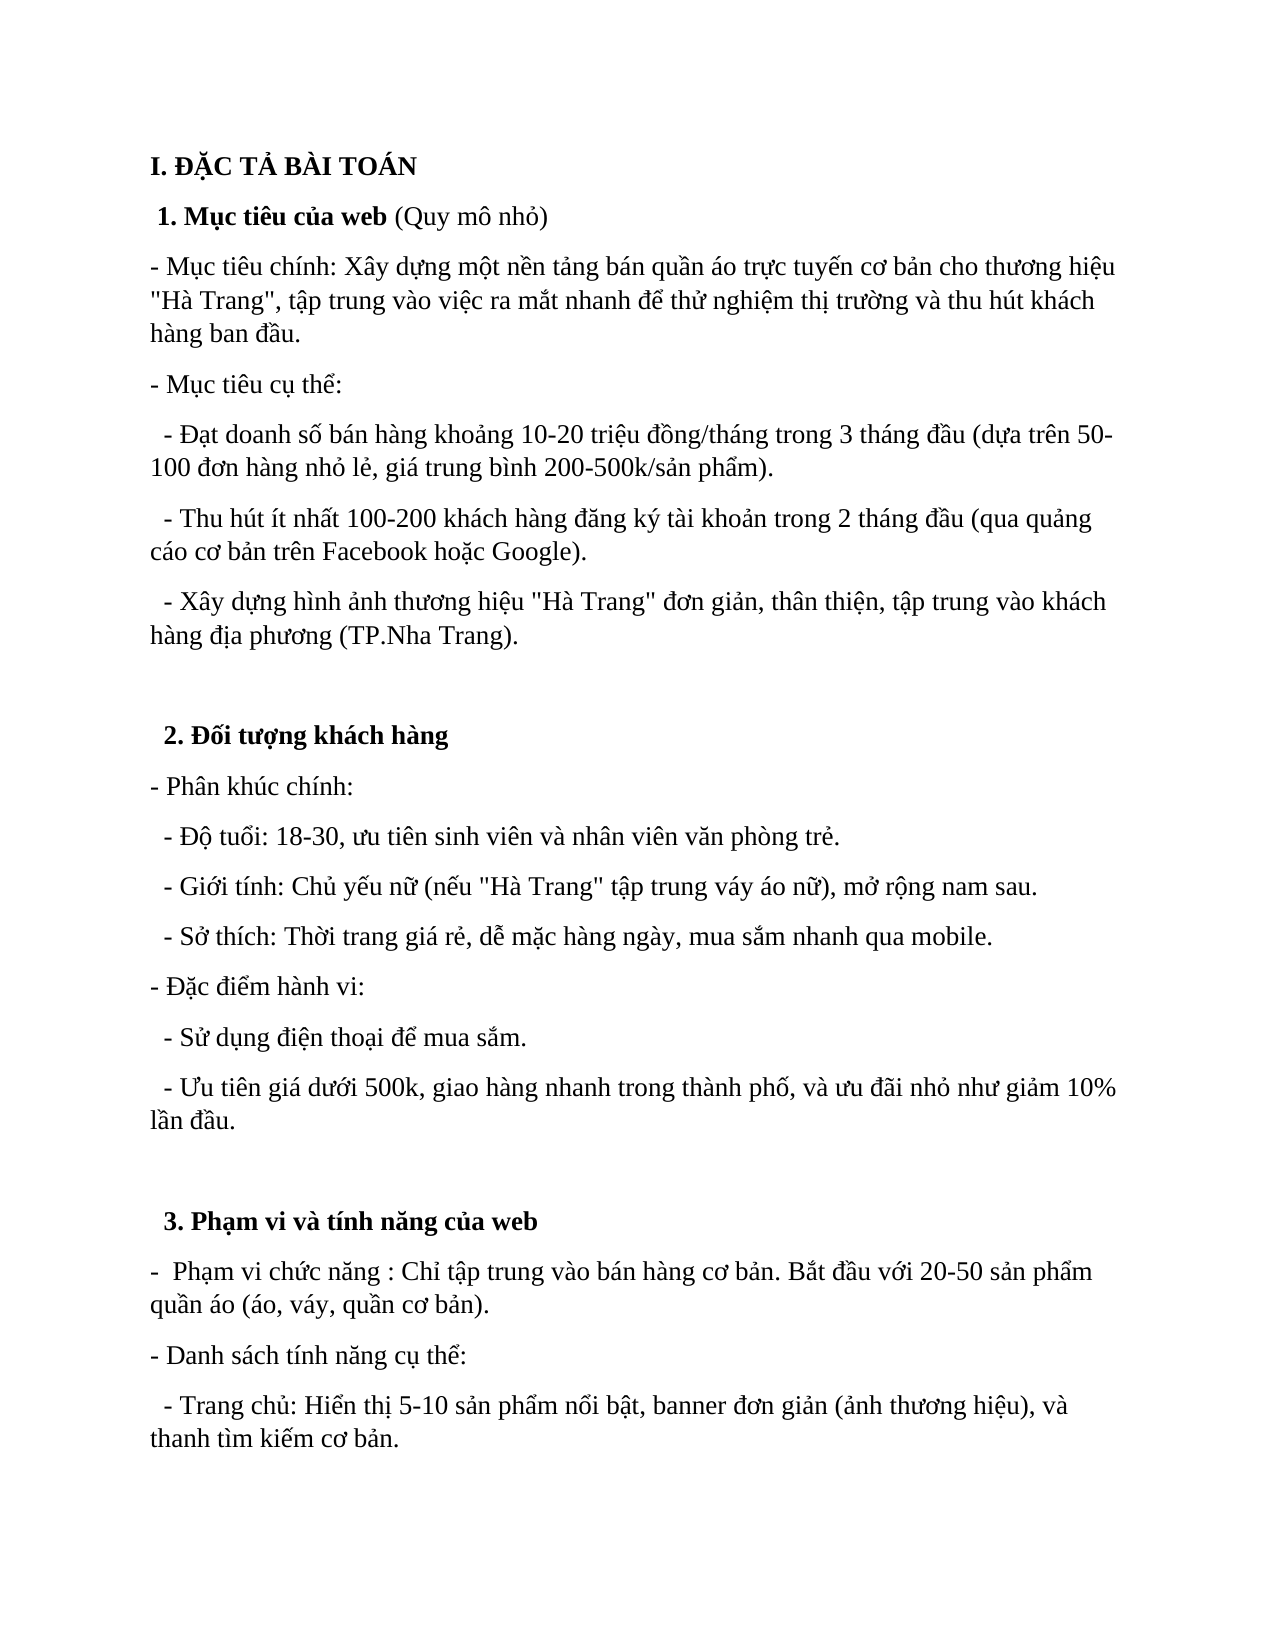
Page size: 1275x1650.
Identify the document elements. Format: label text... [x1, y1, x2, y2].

text - Đặc điểm hành vi: [150, 970, 1125, 1002]
text - Mục tiêu cụ thể: [150, 368, 1125, 399]
text - Trang chủ: Hiển thị 5-10 sản phẩm nổi bật, banner đơn giản (ảnh thương hiệu), và thanh tìm kiếm cơ bản. [150, 1389, 1125, 1454]
text - Ưu tiên giá dưới 500k, giao hàng nhanh trong thành phố, và ưu đãi nhỏ như giảm 10% lần đầu. [150, 1071, 1125, 1136]
text - Phạm vi chức năng : Chỉ tập trung vào bán hàng cơ bản. Bắt đầu với 20-50 sản phẩm quần áo (áo, váy, quần cơ bản). [150, 1255, 1125, 1320]
text - Phân khúc chính: [150, 769, 1125, 801]
text - Sở thích: Thời trang giá rẻ, dễ mặc hàng ngày, mua sắm nhanh qua mobile. [150, 920, 1125, 951]
text - Thu hút ít nhất 100-200 khách hàng đăng ký tài khoản trong 2 tháng đầu (qua quảng cáo cơ bản trên Facebook hoặc Google). [150, 502, 1125, 566]
text - Độ tuổi: 18-30, ưu tiên sinh viên và nhân viên văn phòng trẻ. [150, 820, 1125, 851]
text 3. Phạm vi và tính năng của web [150, 1205, 1125, 1236]
text - Danh sách tính năng cụ thể: [150, 1339, 1125, 1370]
text - Đạt doanh số bán hàng khoảng 10-20 triệu đồng/tháng trong 3 tháng đầu (dựa trên 50-100 đơn hàng nhỏ lẻ, giá trung bình 200-500k/sản phẩm). [150, 418, 1125, 483]
text 1. Mục tiêu của web (Quy mô nhỏ) [150, 200, 1125, 231]
text - Mục tiêu chính: Xây dựng một nền tảng bán quần áo trực tuyến cơ bản cho thương hiệu "Hà Trang", tập trung vào việc ra mắt nhanh để thử nghiệm thị trường và thu hút khách hàng ban đầu. [150, 250, 1125, 349]
text - Giới tính: Chủ yếu nữ (nếu "Hà Trang" tập trung váy áo nữ), mở rộng nam sau. [150, 870, 1125, 901]
text 2. Đối tượng khách hàng [150, 719, 1125, 751]
text - Xây dựng hình ảnh thương hiệu "Hà Trang" đơn giản, thân thiện, tập trung vào khách hàng địa phương (TP.Nha Trang). [150, 585, 1125, 650]
list ĐẶC TẢ BÀI TOÁN [150, 150, 1125, 181]
text - Sử dụng điện thoại để mua sắm. [150, 1021, 1125, 1052]
